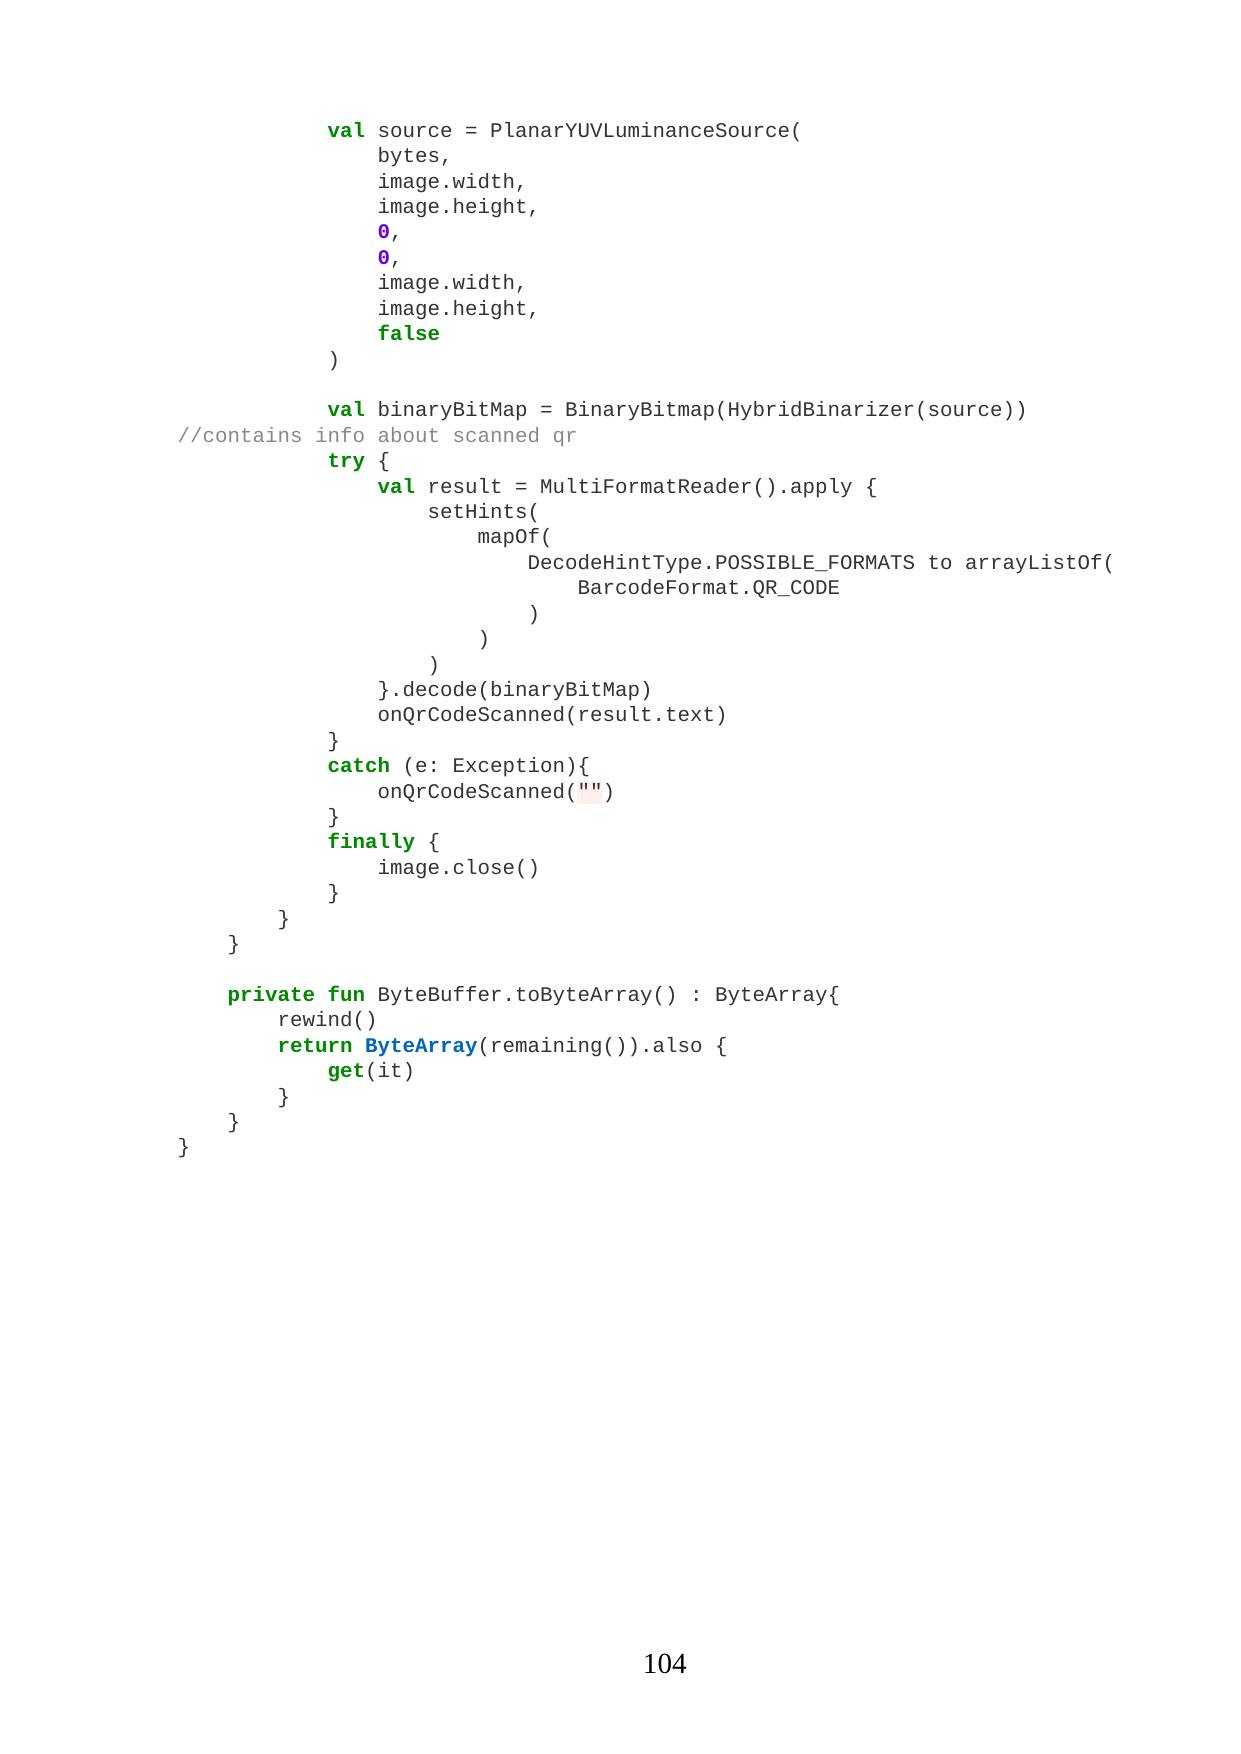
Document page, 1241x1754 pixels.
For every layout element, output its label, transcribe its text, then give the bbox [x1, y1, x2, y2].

text } [177, 728, 1152, 753]
text false [177, 321, 1152, 347]
text ) [177, 626, 1152, 652]
text rewind() [177, 1008, 1152, 1033]
text image.height, [177, 194, 1152, 220]
text ) [177, 347, 1152, 372]
text onQrCodeScanned(result.text) [177, 703, 1152, 728]
text 0, [177, 245, 1152, 271]
text } [177, 1084, 1152, 1109]
text } [177, 906, 1152, 931]
text catch (e: Exception){ [177, 753, 1152, 779]
text image.width, [177, 271, 1152, 296]
text } [177, 931, 1152, 957]
text image.close() [177, 855, 1152, 881]
text val source = PlanarYUVLuminanceSource( [177, 118, 1152, 143]
text mapOf( [177, 525, 1152, 550]
text DecodeHintType.POSSIBLE_FORMATS to arrayListOf( [177, 550, 1152, 576]
text bytes, [177, 143, 1152, 169]
text } [177, 1135, 1152, 1160]
text BarcodeFormat.QR_CODE [177, 576, 1152, 601]
text image.width, [177, 169, 1152, 194]
text } [177, 804, 1152, 830]
text 0, [177, 220, 1152, 245]
text } [177, 881, 1152, 906]
text val binaryBitMap = BinaryBitmap(HybridBinarizer(source)) //contains info about scanned qr [177, 398, 1152, 448]
text setHints( [177, 499, 1152, 525]
text }.decode(binaryBitMap) [177, 677, 1152, 703]
text ) [177, 601, 1152, 626]
text onQrCodeScanned("") [177, 779, 1152, 804]
text ) [177, 652, 1152, 677]
text try { [177, 448, 1152, 474]
text } [177, 1109, 1152, 1135]
text get(it) [177, 1058, 1152, 1084]
text private fun ByteBuffer.toByteArray() : ByteArray{ [177, 982, 1152, 1008]
text image.height, [177, 296, 1152, 321]
text finally { [177, 830, 1152, 855]
text val result = MultiFormatReader().apply { [177, 474, 1152, 499]
text return ByteArray(remaining()).also { [177, 1033, 1152, 1058]
